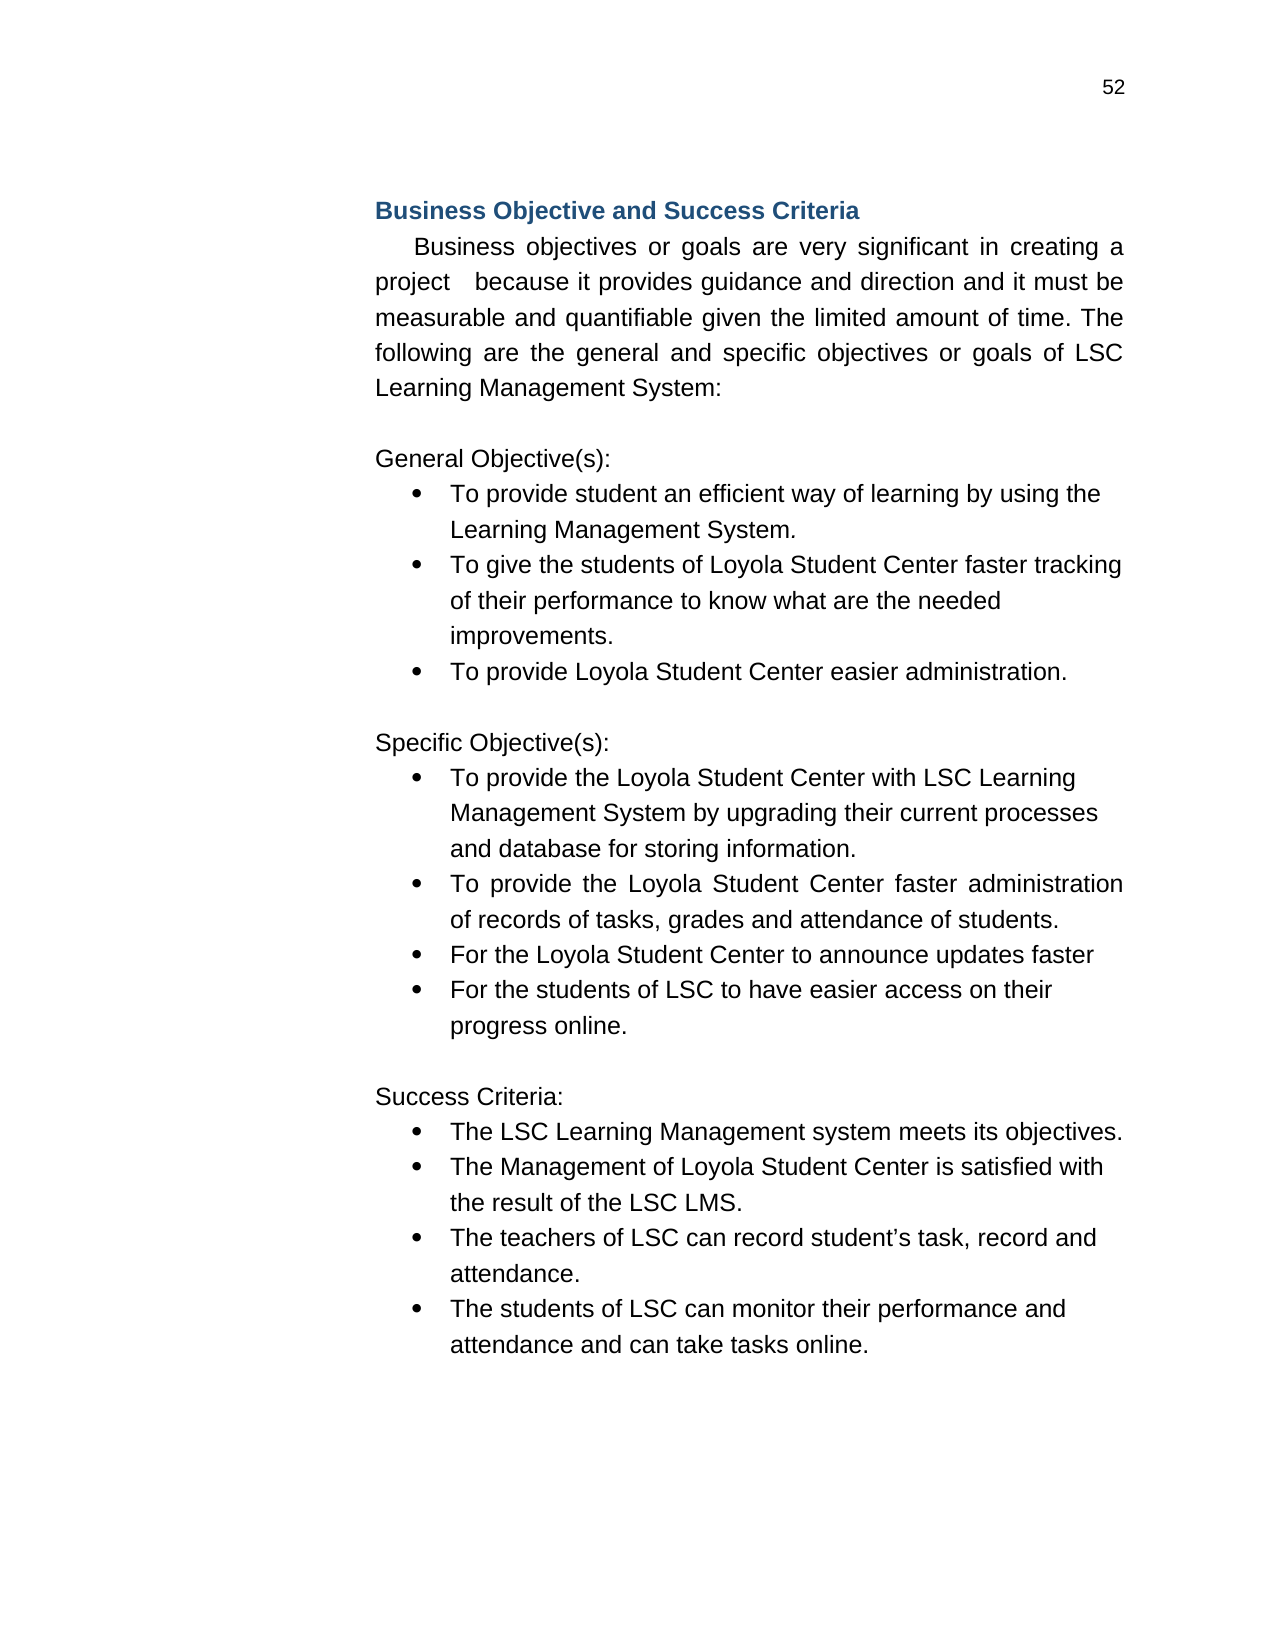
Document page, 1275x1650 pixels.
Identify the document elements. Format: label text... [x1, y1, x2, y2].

list For the Loyola Student Center to announce updates faster [412, 933, 1125, 969]
list For the students of LSC to have easier access on their progress online. [412, 969, 1125, 1039]
list The Management of Loyola Student Center is satisfied with the result of the LSC LMS. [412, 1146, 1125, 1217]
text Business objectives or goals are very significant in creating a project because it provides guidance and direction and it must be measurable and quantifiable given the limited amount of time. The following are the general and specific objectives or goals of LSC Learning Management System: [375, 225, 1125, 402]
list The LSC Learning Management system meets its objectives. [412, 1110, 1125, 1146]
text Specific Objective(s): [375, 721, 1125, 756]
list To give the students of Loyola Student Center faster tracking of their performance to know what are the needed improvements. [412, 544, 1125, 650]
list To provide student an efficient way of learning by using the Learning Management System. [412, 473, 1125, 544]
list The students of LSC can monitor their performance and attendance and can take tasks online. [412, 1287, 1125, 1358]
subtitle Business Objective and Success Criteria [337, 189, 1125, 225]
list To provide the Loyola Student Center faster administration of records of tasks, grades and attendance of students. [412, 862, 1125, 933]
text General Objective(s): [375, 437, 1125, 473]
list To provide Loyola Student Center easier administration. [412, 650, 1125, 685]
list To provide the Loyola Student Center with LSC Learning Management System by upgrading their current processes and database for storing information. [412, 756, 1125, 862]
text Success Criteria: [375, 1075, 1125, 1110]
list The teachers of LSC can record student’s task, record and attendance. [412, 1217, 1125, 1287]
